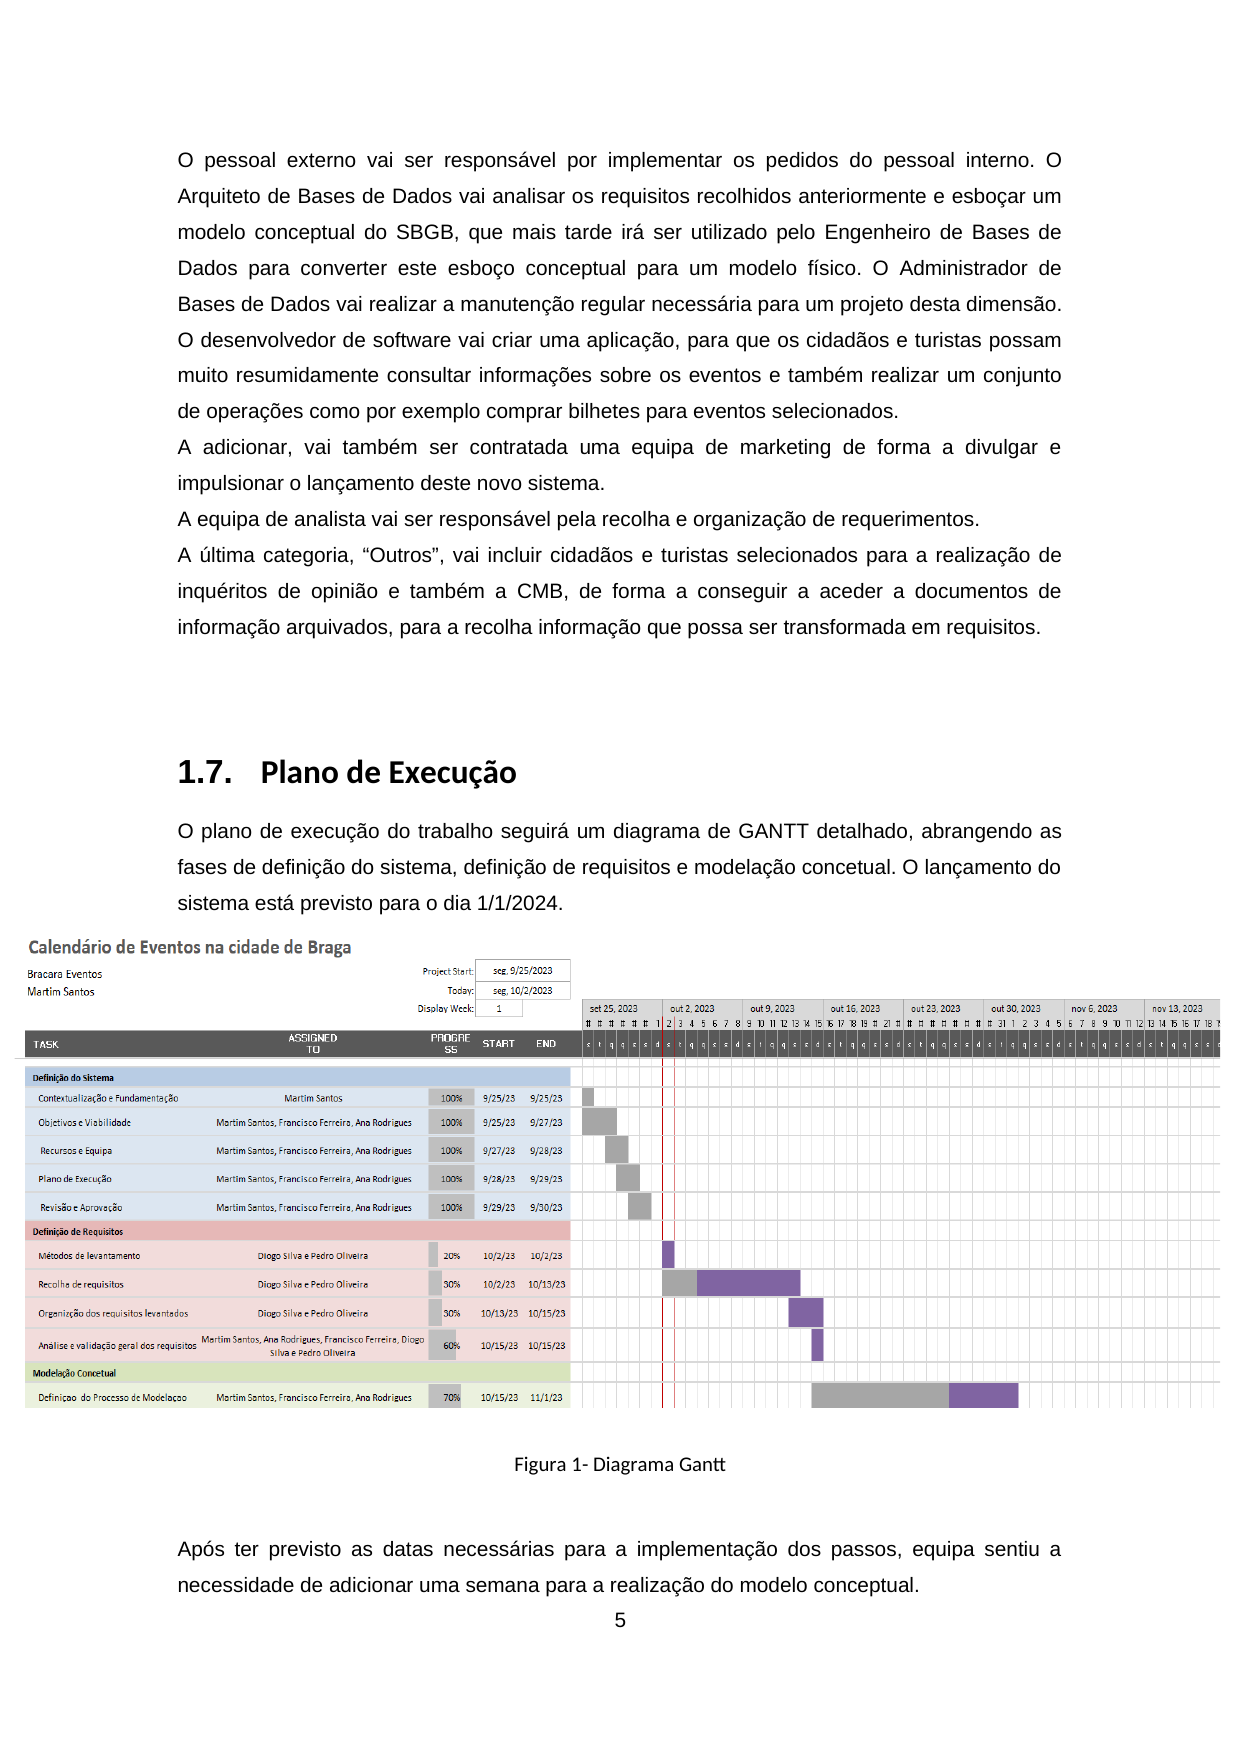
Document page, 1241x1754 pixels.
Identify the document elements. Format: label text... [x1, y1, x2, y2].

text A equipa de analista vai ser responsável pela recolha e organização de requerimentos. [177, 507, 1063, 531]
text A última categoria, “Outros”, vai incluir cidadãos e turistas selecionados para a realização de inquéritos de opinião e também a CMB, de forma a conseguir a aceder a documentos de informação arquivados, para a recolha informação que possa ser transformada em requisitos. [177, 543, 1063, 639]
text Após ter previsto as datas necessárias para a implementação dos passos, equipa sentiu a necessidade de adicionar uma semana para a realização do modelo conceptual. [177, 1537, 1063, 1597]
picture [13, 932, 1220, 1407]
text O pessoal externo vai ser responsável por implementar os pedidos do pessoal interno. O Arquiteto de Bases de Dados vai analisar os requisitos recolhidos anteriormente e esboçar um modelo conceptual do SBGB, que mais tarde irá ser utilizado pelo Engenheiro de Bases de Dados para converter este esboço conceptual para um modelo físico. O Administrador de Bases de Dados vai realizar a manutenção regular necessária para um projeto desta dimensão. O desenvolvedor de software vai criar uma aplicação, para que os cidadãos e turistas possam muito resumidamente consultar informações sobre os eventos e também realizar um conjunto de operações como por exemplo comprar bilhetes para eventos selecionados. [177, 148, 1063, 423]
text Figura 1- Diagrama Gantt [177, 1407, 1063, 1476]
text A adicionar, vai também ser contratada uma equipa de marketing de forma a divulgar e impulsionar o lançamento deste novo sistema. [177, 435, 1063, 495]
text Plano de Execução [177, 751, 1063, 792]
text O plano de execução do trabalho seguirá um diagrama de GANTT detalhado, abrangendo as fases de definição do sistema, definição de requisitos e modelação concetual. O lançamento do sistema está previsto para o dia 1/1/2024. [177, 819, 1063, 914]
